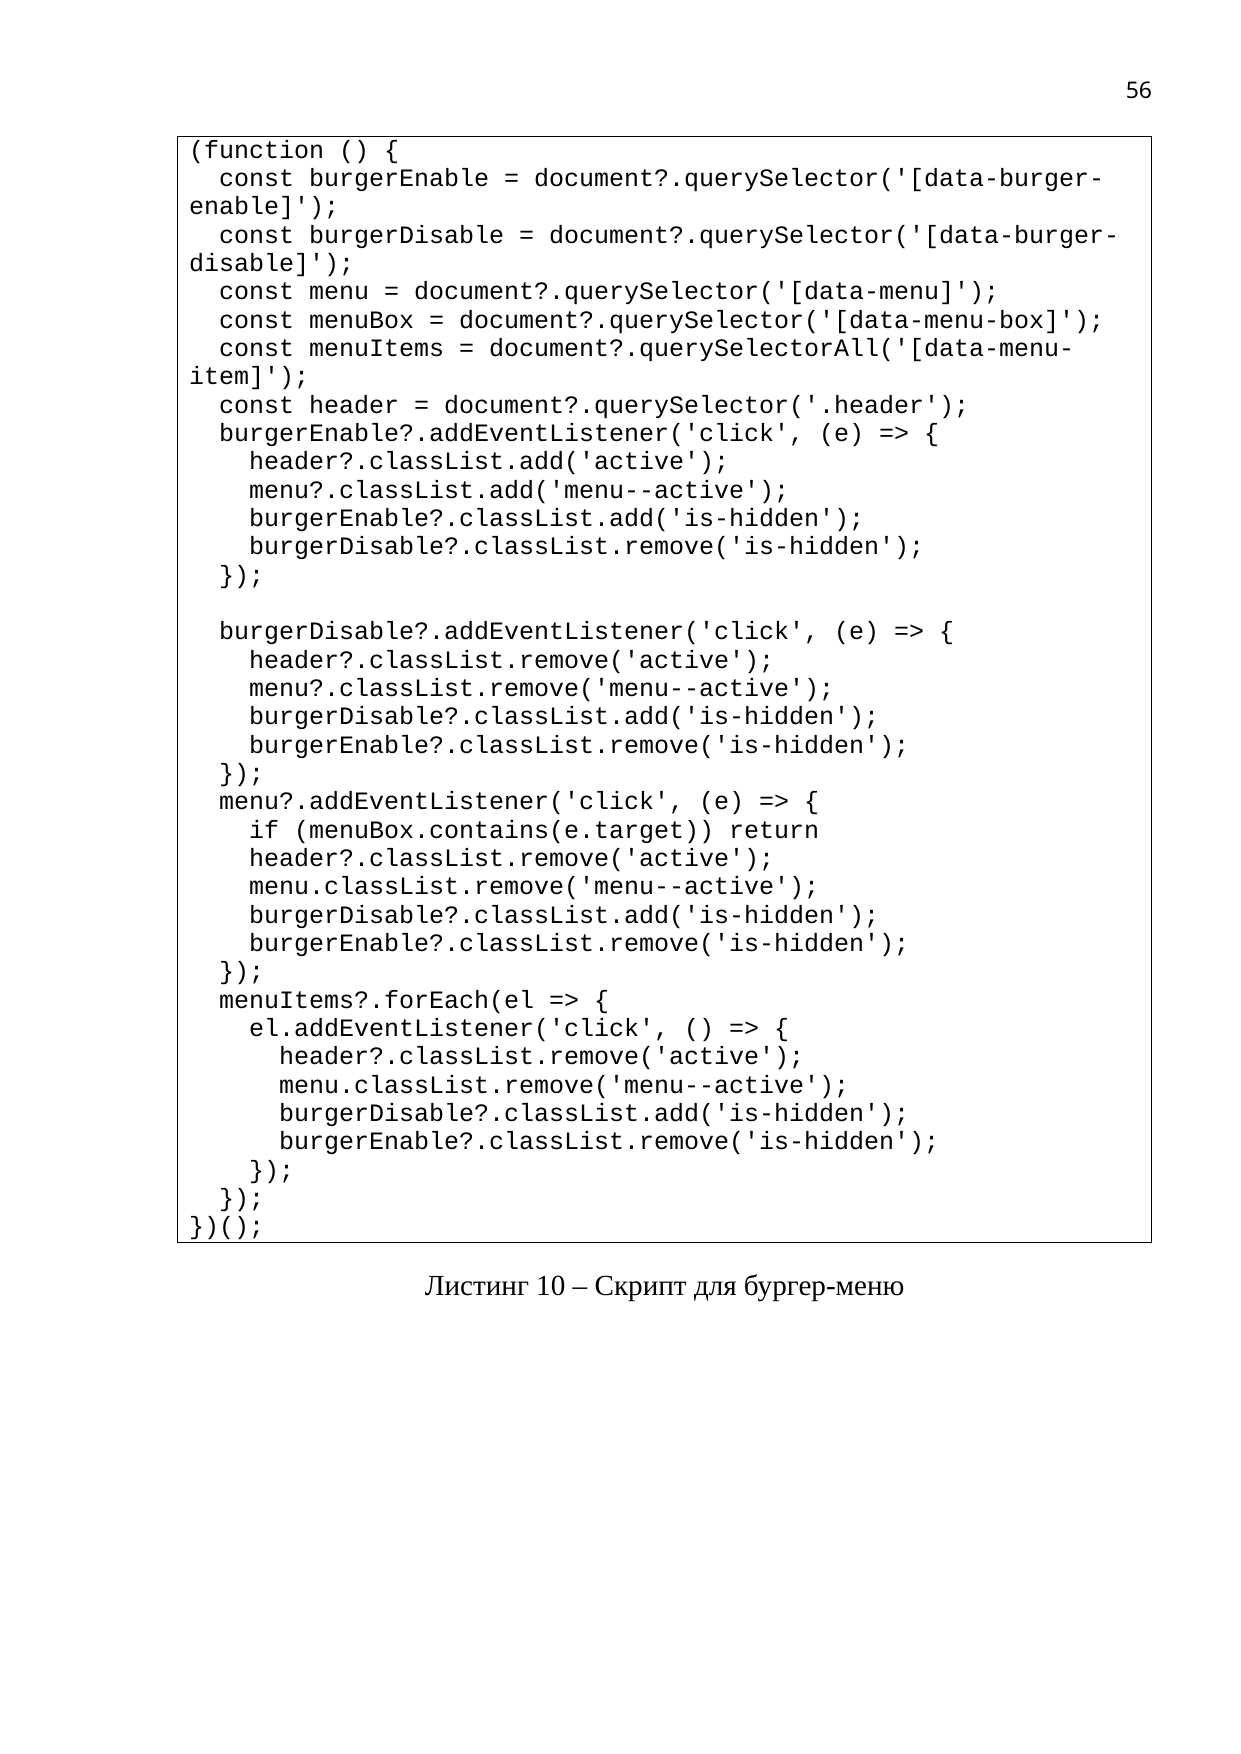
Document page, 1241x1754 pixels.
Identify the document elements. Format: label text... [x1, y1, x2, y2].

text Листинг 10 – Скрипт для бургер-меню [177, 1268, 1152, 1302]
table_header (function () { const burgerEnable = document?.querySelector('[data-burger-enable]'); const burgerDisable = document?.querySelector('[data-burger-disable]'); const menu = document?.querySelector('[data-menu]'); const menuBox = document?.querySelector('[data-menu-box]'); const menuItems = document?.querySelectorAll('[data-menu-item]'); const header = document?.querySelector('.header'); burgerEnable?.addEventListener('click', (e) => { header?.classList.add('active'); menu?.classList.add('menu--active'); burgerEnable?.classList.add('is-hidden'); burgerDisable?.classList.remove('is-hidden'); }); burgerDisable?.addEventListener('click', (e) => { header?.classList.remove('active'); menu?.classList.remove('menu--active'); burgerDisable?.classList.add('is-hidden'); burgerEnable?.classList.remove('is-hidden'); }); menu?.addEventListener('click', (e) => { if (menuBox.contains(e.target)) return header?.classList.remove('active'); menu.classList.remove('menu--active'); burgerDisable?.classList.add('is-hidden'); burgerEnable?.classList.remove('is-hidden'); }); menuItems?.forEach(el => { el.addEventListener('click', () => { header?.classList.remove('active'); menu.classList.remove('menu--active'); burgerDisable?.classList.add('is-hidden'); burgerEnable?.classList.remove('is-hidden'); }); }); })(); [178, 137, 1151, 1242]
